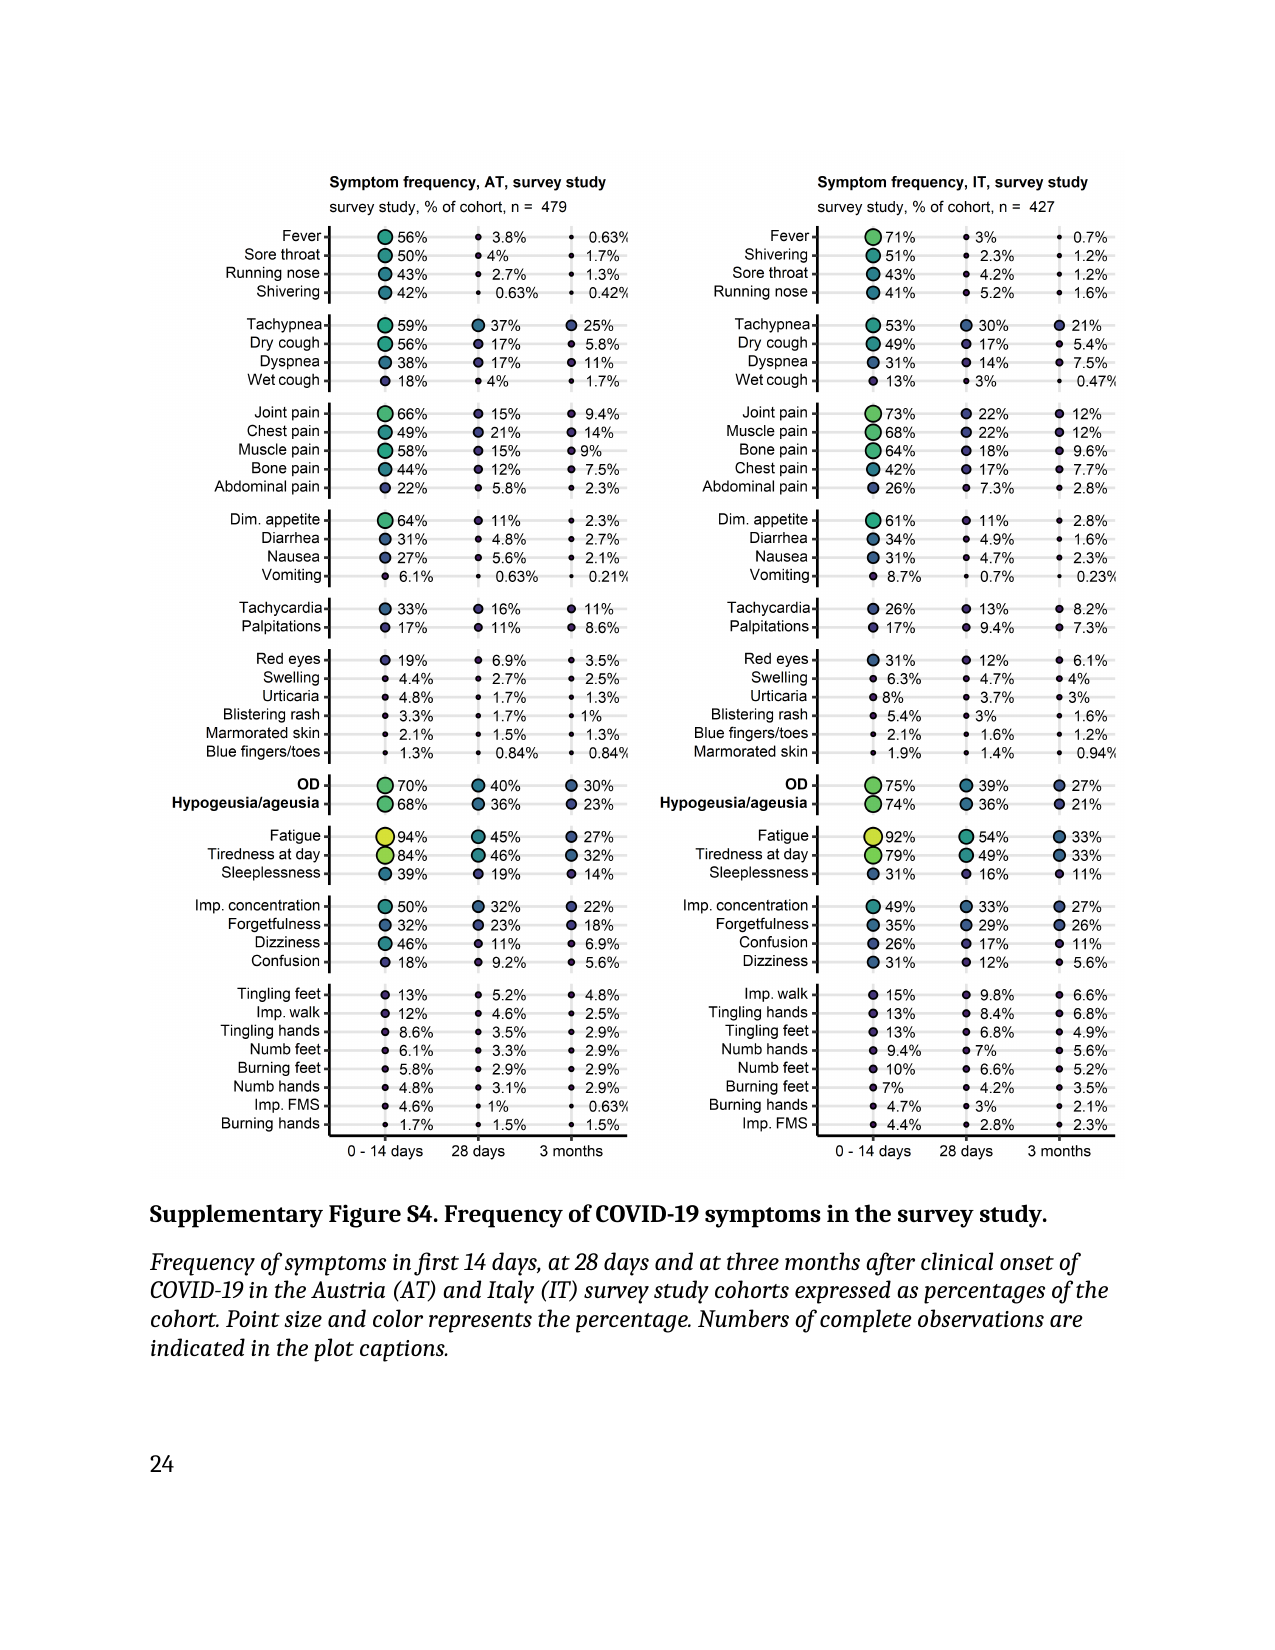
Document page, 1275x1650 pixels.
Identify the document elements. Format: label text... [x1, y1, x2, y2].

picture [150, 150, 1125, 1179]
text Supplementary Figure S4. Frequency of COVID-19 symptoms in the survey study. [150, 1200, 1125, 1229]
text Frequency of symptoms in first 14 days, at 28 days and at three months after clinical onset of COVID-19 in the Austria (AT) and Italy (IT) survey study cohorts expressed as percentages of the cohort. Point size and color represents the percentage. Numbers of complete observations are indicated in the plot captions. [150, 1247, 1125, 1362]
